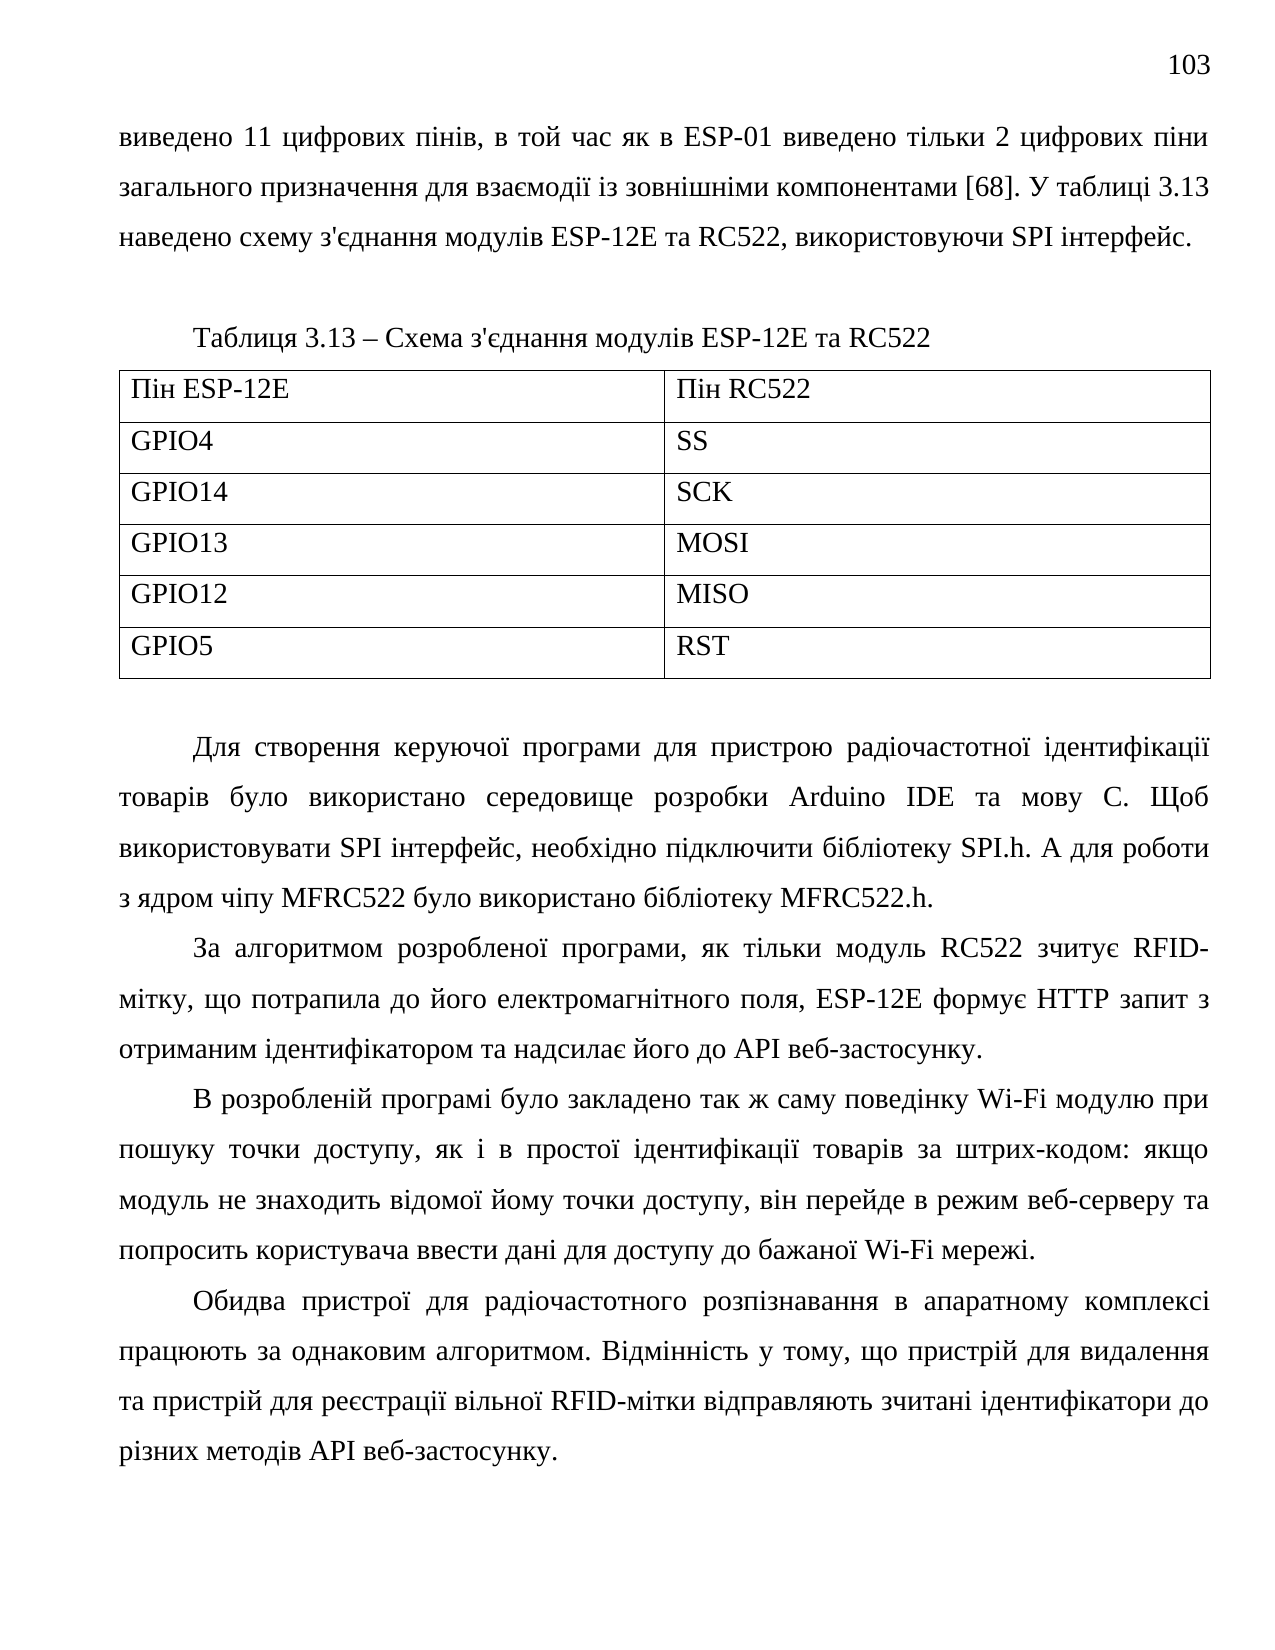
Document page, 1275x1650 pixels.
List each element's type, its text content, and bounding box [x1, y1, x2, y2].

table_cell MOSI [665, 525, 1210, 575]
table_cell GPIO12 [120, 576, 664, 627]
table_header Пін RC522 [665, 371, 1210, 422]
table_cell RST [665, 628, 1210, 678]
table_cell GPIO13 [120, 525, 664, 575]
table_cell GPIO14 [120, 474, 664, 524]
table_cell SCK [665, 474, 1210, 524]
text Обидва пристрої для радіочастотного розпізнавання в апаратному комплексі працюють за однаковим алгоритмом. Відмінність у тому, що пристрій для видалення та пристрій для реєстрації вільної RFID-мітки відправляють зчитані ідентифікатори до різних методів API веб-застосунку. [119, 1283, 1211, 1467]
text В розробленій програмі було закладено так ж саму поведінку Wi-Fi модулю при пошуку точки доступу, як і в простої ідентифікації товарів за штрих-кодом: якщо модуль не знаходить відомої йому точки доступу, він перейде в режим веб-серверу та попросить користувача ввести дані для доступу до бажаної Wi-Fi мережі. [119, 1081, 1211, 1266]
table_header Пін ESP-12E [120, 371, 664, 422]
text Для створення керуючої програми для пристрою радіочастотної ідентифікації товарів було використано середовище розробки Arduino IDE та мову С. Щоб використовувати SPI інтерфейс, необхідно підключити бібліотеку SPI.h. А для роботи з ядром чіпу MFRC522 було використано бібліотеку MFRC522.h. [119, 729, 1211, 914]
table_cell GPIO4 [120, 423, 664, 473]
table_cell GPIO5 [120, 628, 664, 678]
table_cell SS [665, 423, 1210, 473]
text За алгоритмом розробленої програми, як тільки модуль RC522 зчитує RFID-мітку, що потрапила до його електромагнітного поля, ESP-12E формує HTTP запит з отриманим ідентифікатором та надсилає його до API веб-застосунку. [119, 930, 1211, 1064]
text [119, 119, 1211, 253]
text Таблиця 3.13 – Схема з'єднання модулів ESP-12E та RC522 [119, 320, 1211, 353]
table_cell MISO [665, 576, 1210, 627]
